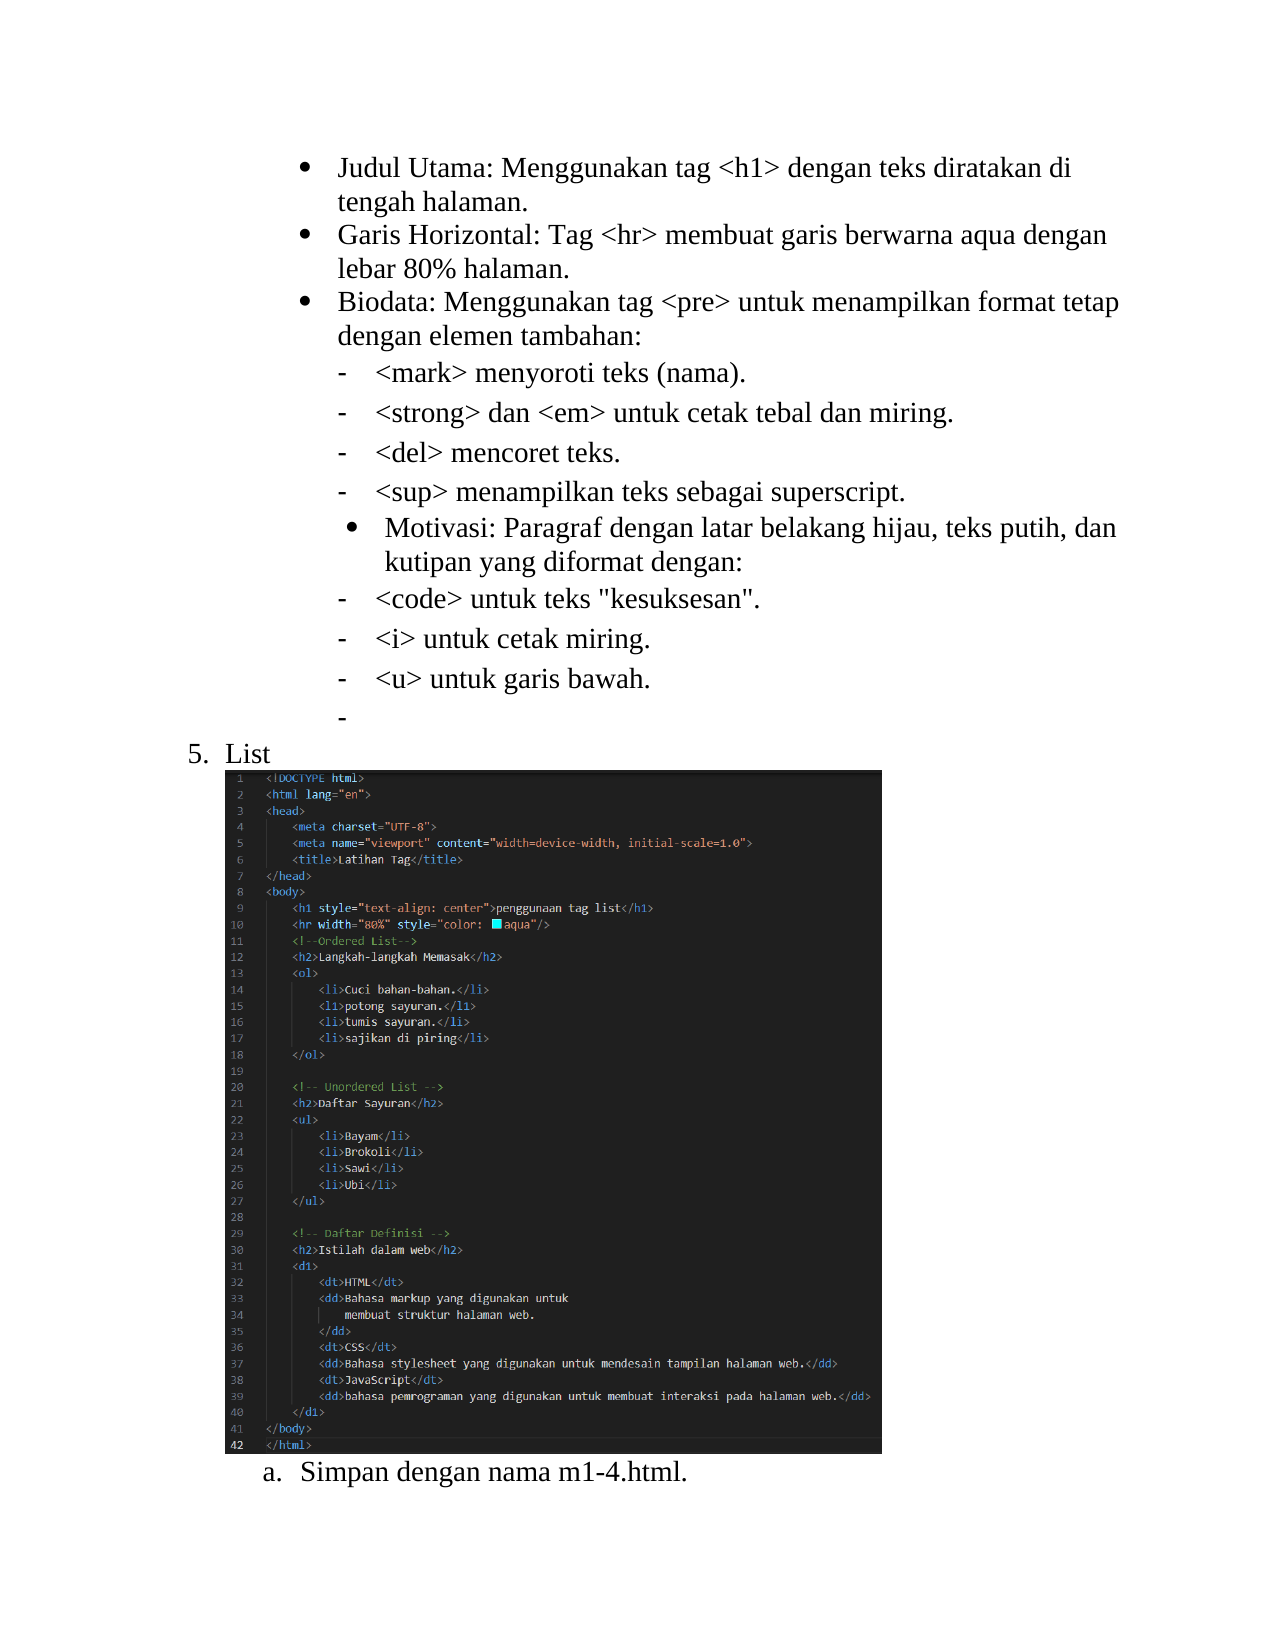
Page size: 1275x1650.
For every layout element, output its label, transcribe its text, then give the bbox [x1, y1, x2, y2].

list Judul Utama: Menggunakan tag <h1> dengan teks diratakan di tengah halaman. [300, 150, 1125, 217]
list <code> untuk teks "kesuksesan". [337, 577, 1125, 617]
list <strong> dan <em> untuk cetak tebal dan miring. [337, 391, 1125, 431]
list <del> mencoret teks. [337, 431, 1125, 471]
list <i> untuk cetak miring. [337, 617, 1125, 657]
list <mark> menyoroti teks (nama). [337, 352, 1125, 391]
picture [225, 770, 882, 1454]
list List [187, 736, 1125, 770]
list <sup> menampilkan teks sebagai superscript. [337, 471, 1125, 510]
list Simpan dengan nama m1-4.html. [262, 1454, 1125, 1488]
list <u> untuk garis bawah. [337, 657, 1125, 697]
list Motivasi: Paragraf dengan latar belakang hijau, teks putih, dan kutipan yang diformat dengan: [347, 510, 1125, 577]
list Garis Horizontal: Tag <hr> membuat garis berwarna aqua dengan lebar 80% halaman. [300, 217, 1125, 284]
list Biodata: Menggunakan tag <pre> untuk menampilkan format tetap dengan elemen tambahan: [300, 284, 1125, 352]
